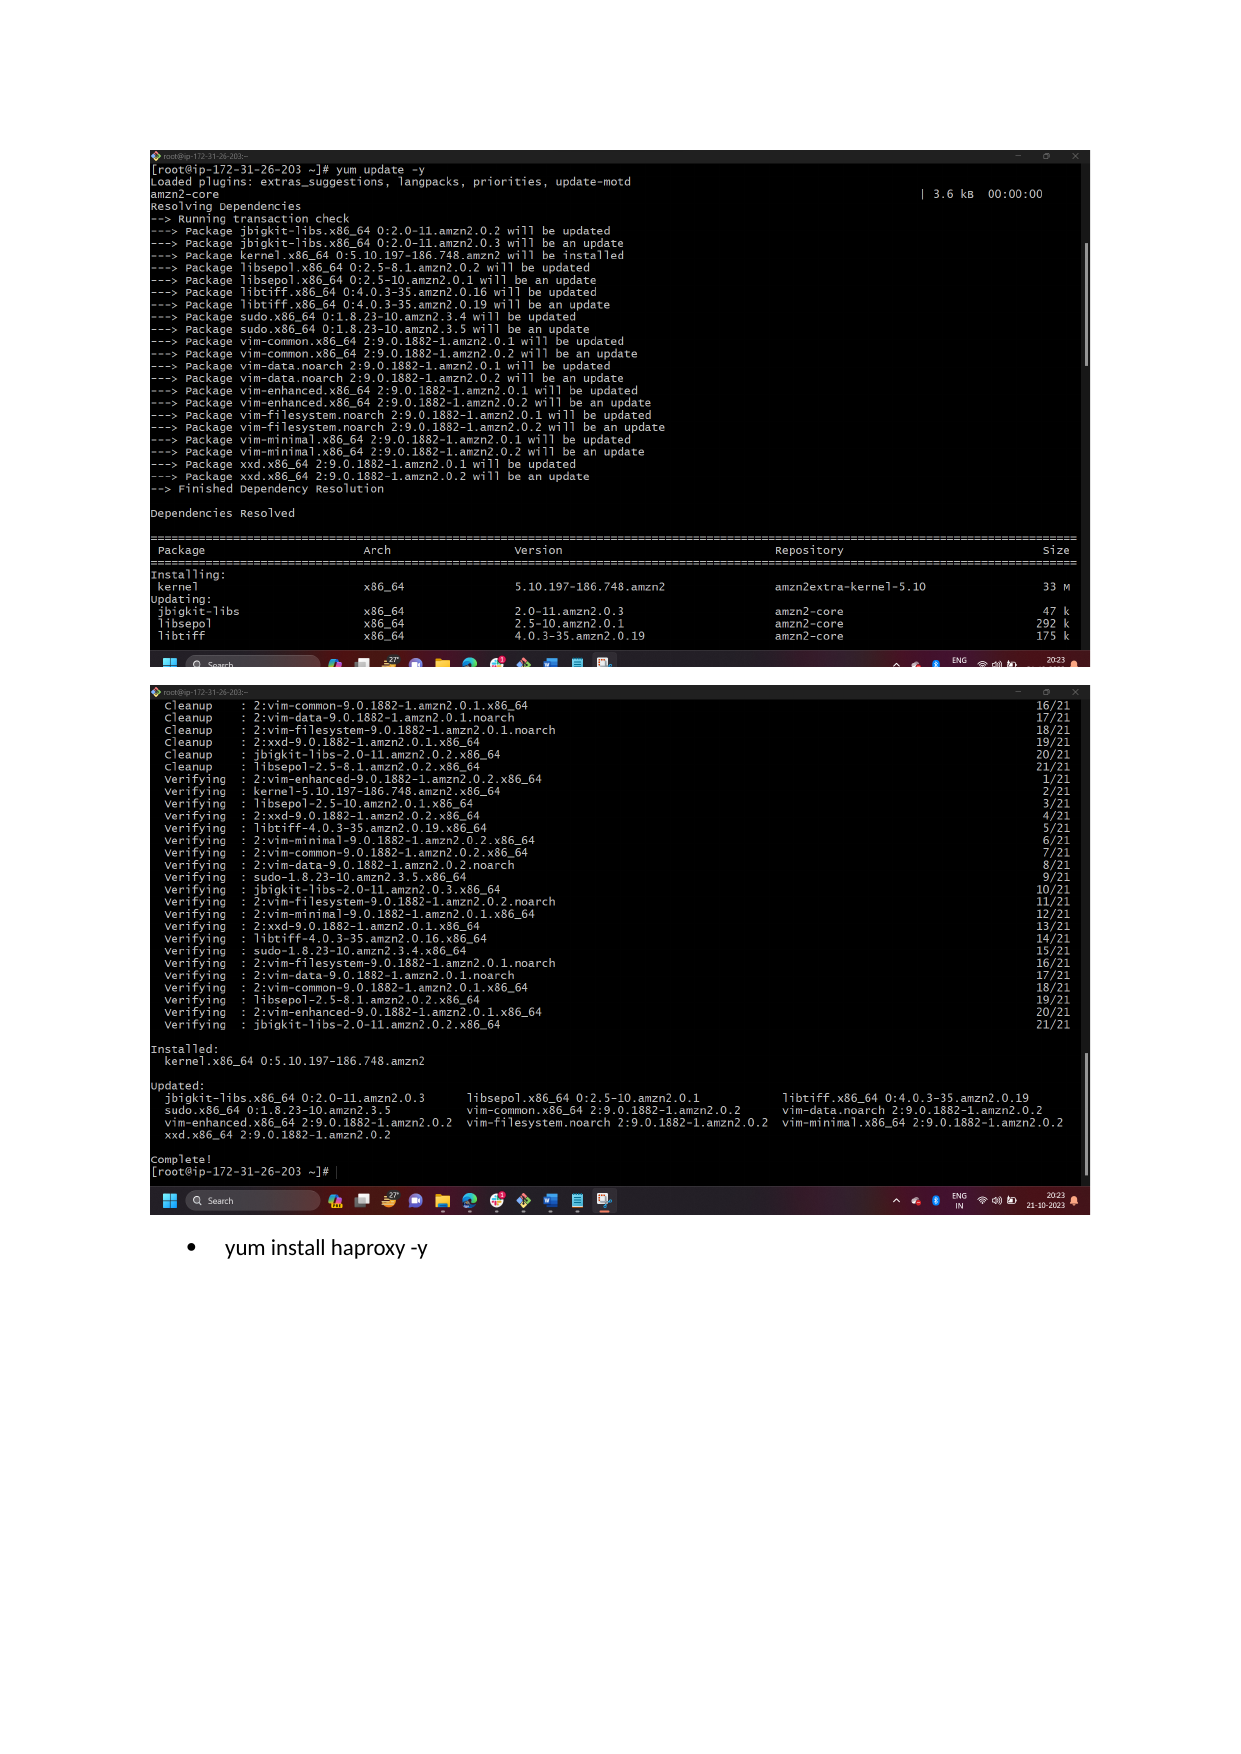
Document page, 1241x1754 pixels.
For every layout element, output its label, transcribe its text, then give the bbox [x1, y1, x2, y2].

picture [150, 685, 1091, 1215]
list yum install haproxy -y [187, 1233, 1090, 1261]
picture [150, 150, 1091, 667]
